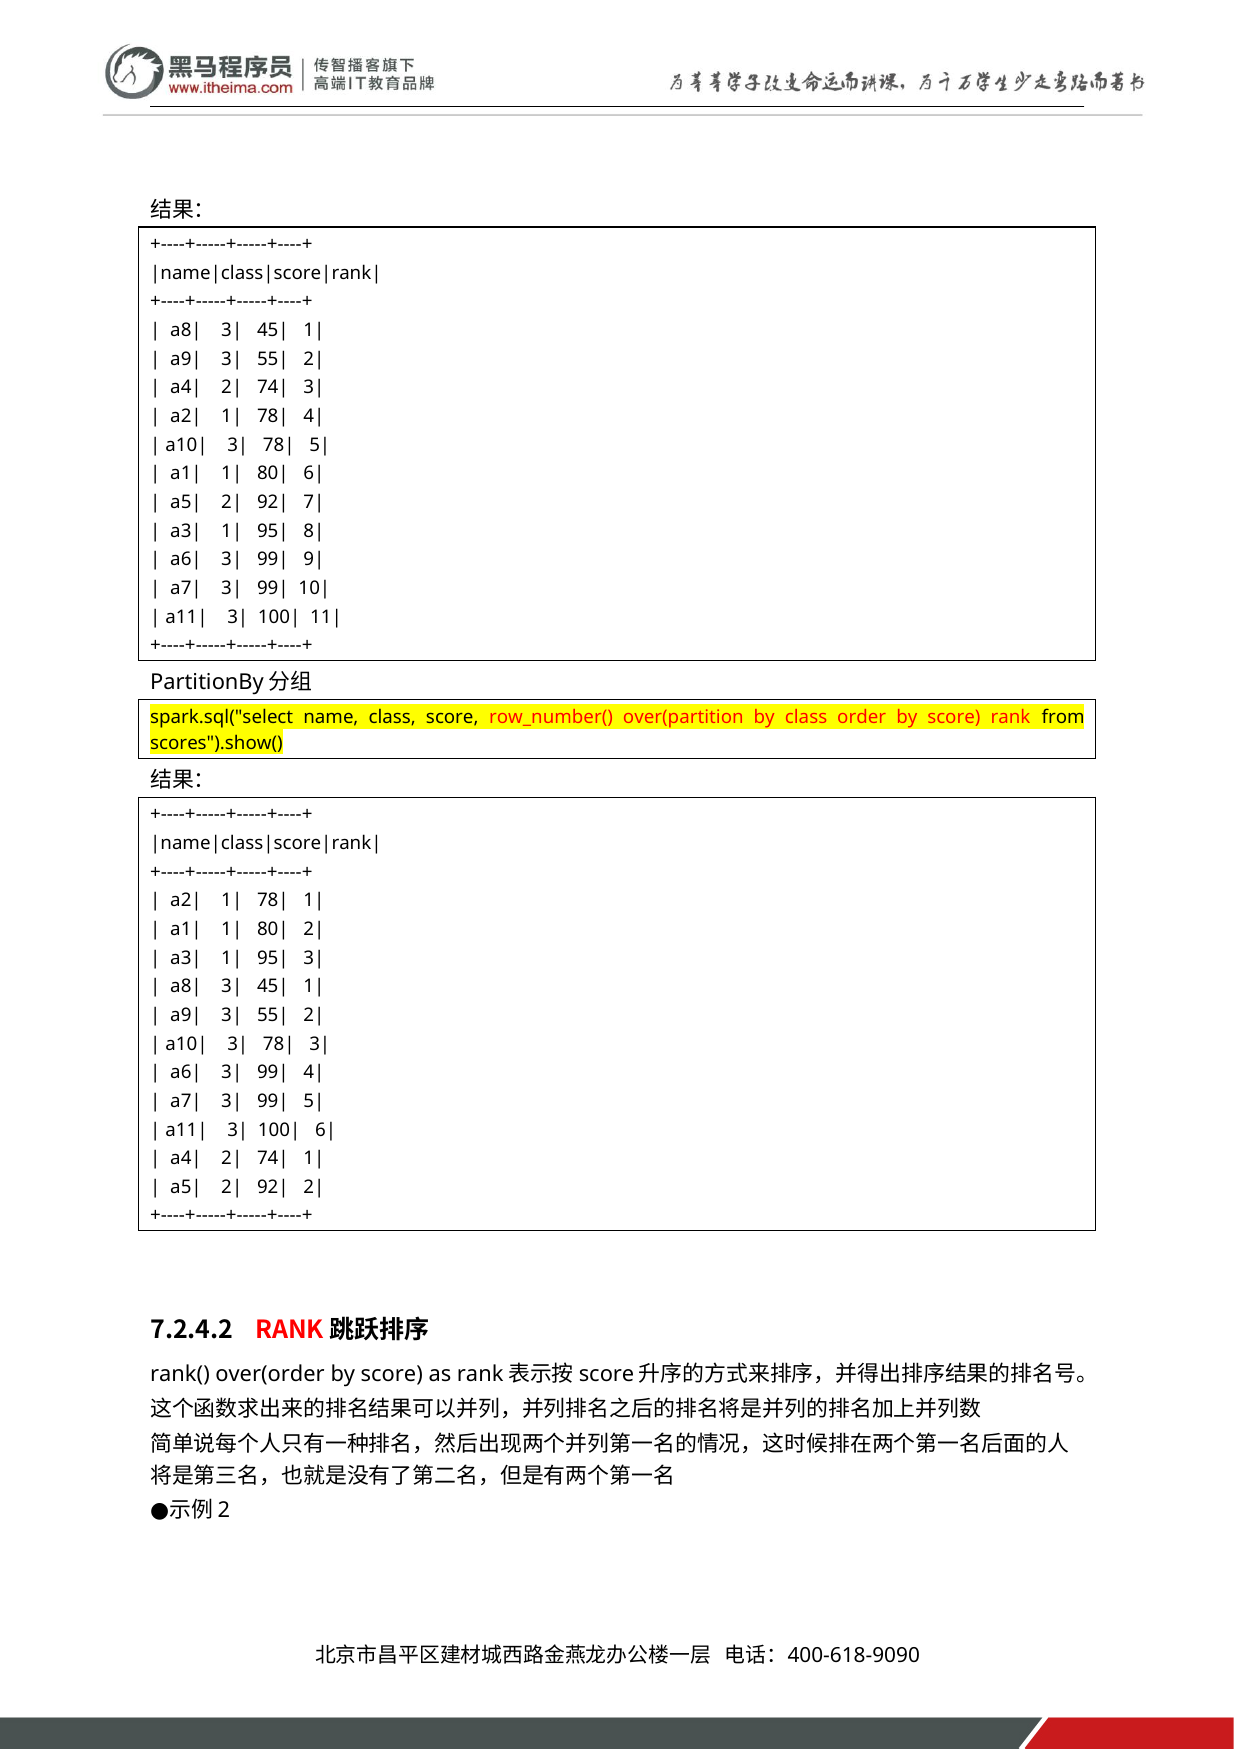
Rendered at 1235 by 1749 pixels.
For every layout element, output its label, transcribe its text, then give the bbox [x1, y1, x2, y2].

picture [0, 1658, 1234, 1749]
table_header +----+-----+-----+----+ |name|class|score|rank| +----+-----+-----+----+ | a8| 3| 45| 1| | a9| 3| 55| 2| | a4| 2| 74| 3| | a2| 1| 78| 4| | a10| 3| 78| 5| | a1| 1| 80| 6| | a5| 2| 92| 7| | a3| 1| 95| 8| | a6| 3| 99| 9| | a7| 3| 99| 10| | a11| 3| 100| 11| +----+-----+-----+----+ [139, 228, 1095, 660]
text 简单说每个人只有一种排名，然后出现两个并列第一名的情况，这时候排在两个第一名后面的人将是第三名，也就是没有了第二名，但是有两个第一名 [150, 1426, 1084, 1489]
text PartitionBy分组 [150, 664, 1084, 696]
table_header spark.sql("select name, class, score, row_number() over(partition by class order by score) rank from scores").show() [139, 700, 1095, 758]
text 这个函数求出来的排名结果可以并列，并列排名之后的排名将是并列的排名加上并列数 [150, 1391, 1084, 1423]
text rank() over(order by score) as rank表示按 score升序的方式来排序，并得出排序结果的排名号。 [150, 1356, 1084, 1388]
text 结果： [150, 192, 1084, 223]
table_header +----+-----+-----+----+ |name|class|score|rank| +----+-----+-----+----+ | a2| 1| 78| 1| | a1| 1| 80| 2| | a3| 1| 95| 3| | a8| 3| 45| 1| | a9| 3| 55| 2| | a10| 3| 78| 3| | a6| 3| 99| 4| | a7| 3| 99| 5| | a11| 3| 100| 6| | a4| 2| 74| 1| | a5| 2| 92| 2| +----+-----+-----+----+ [139, 798, 1095, 1230]
picture [0, 0, 1235, 123]
text 结果： [150, 762, 1084, 793]
subtitle RANK跳跃排序 [150, 1309, 1084, 1346]
text ●示例2 [150, 1492, 1084, 1524]
